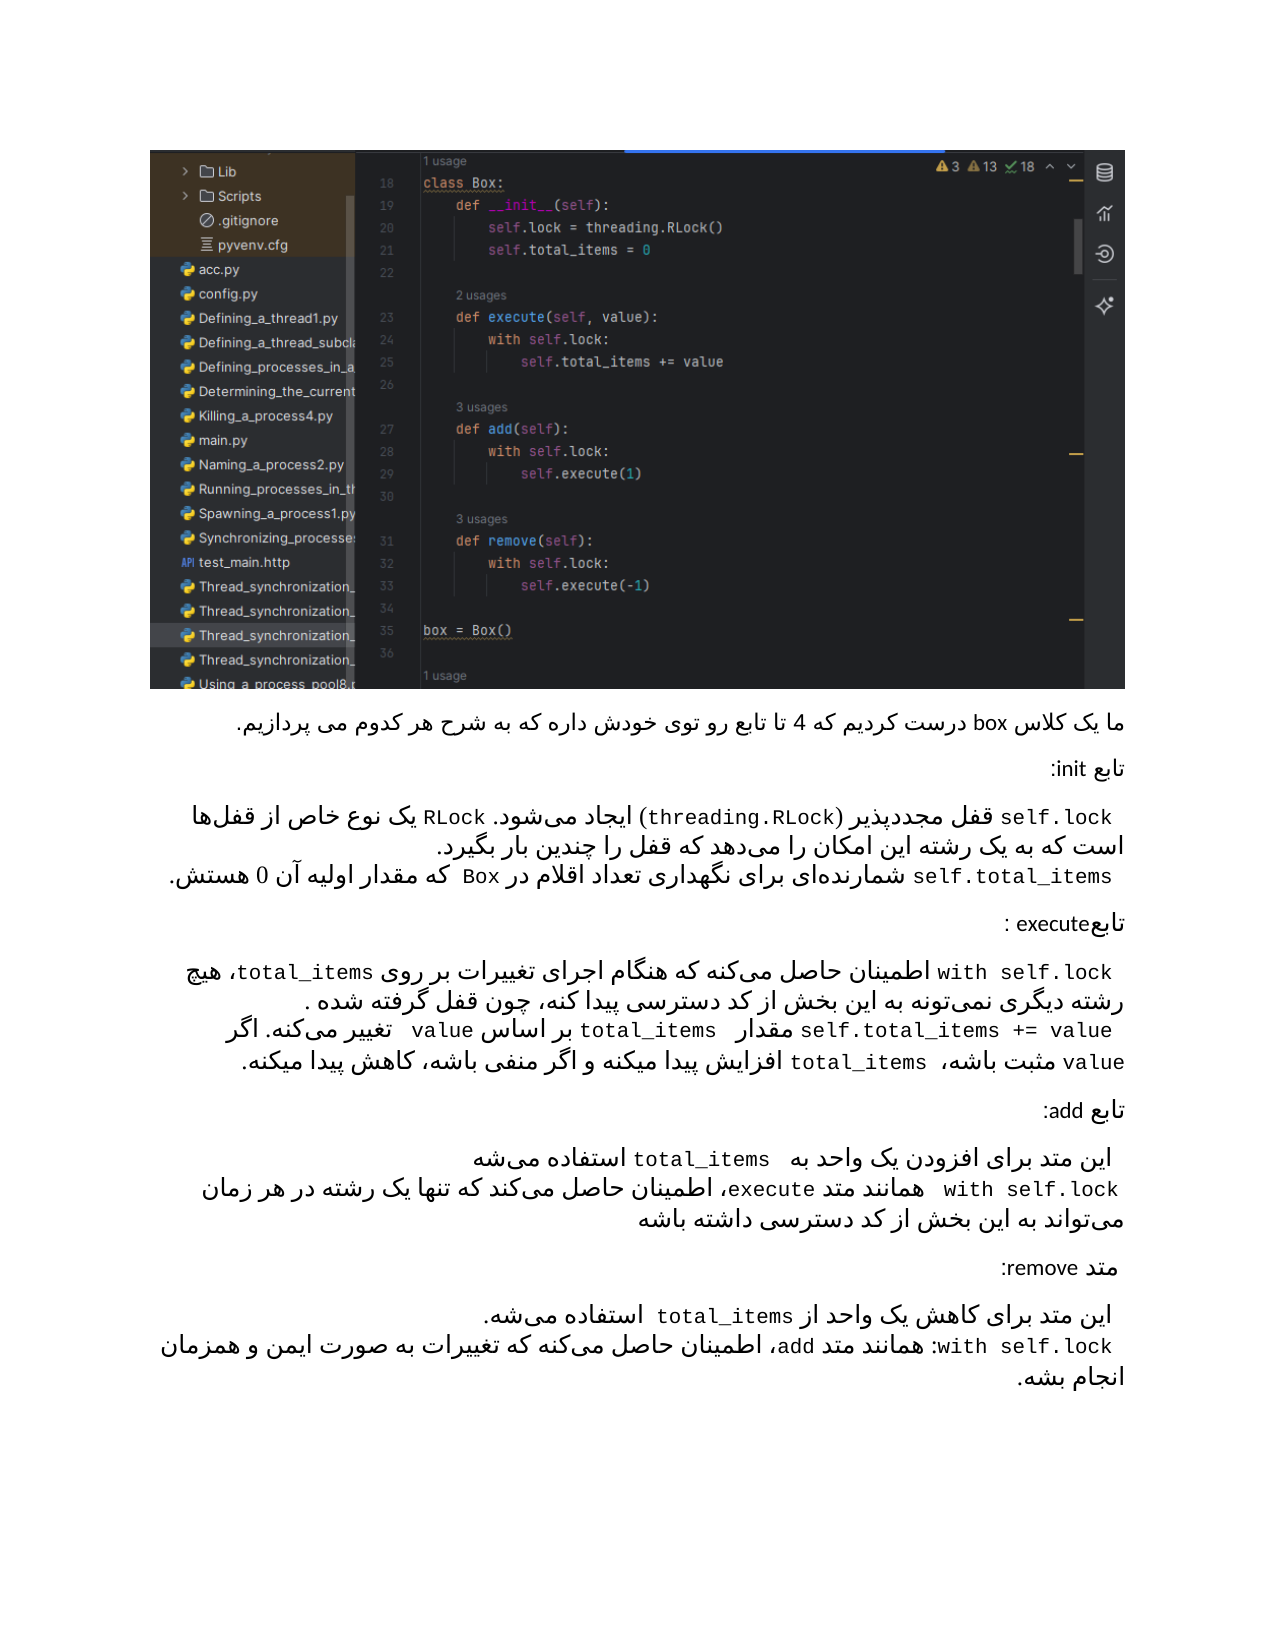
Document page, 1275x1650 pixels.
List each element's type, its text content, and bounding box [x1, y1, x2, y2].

picture [150, 150, 1125, 689]
text تابع add: [150, 1095, 1125, 1124]
text تابعexecute : [150, 908, 1125, 937]
text متد remove: [150, 1252, 1125, 1281]
text self.lock قفل مجددپذیر (threading.RLock) ایجاد می‌شود. RLock یک نوع خاص از قفل‌ها است که به یک رشته این امکان را می‌دهد که قفل را چندین بار بگیرد. [150, 801, 1125, 860]
text with self.lock اطمینان حاصل می‌کنه که هنگام اجرای تغییرات بر روی total_items، هیچ رشته دیگری نمی‌تونه به این بخش از کد دسترسی پیدا کنه، چون قفل گرفته شده . [150, 956, 1125, 1014]
text self.total_items شمارنده‌ای برای نگهداری تعداد اقلام در Box که مقدار اولیه آن 0 هستش. [150, 860, 1125, 889]
text self.total_items += value مقدار total_items بر اساس value تغییر می‌کنه. اگر value مثبت باشه، total_items افزایش پیدا میکنه و اگر منفی باشه، کاهش پیدا میکنه. [150, 1014, 1125, 1076]
text with self.lock: همانند متد add، اطمینان حاصل می‌کنه که تغییرات به صورت ایمن و همزمان انجام بشه. [150, 1330, 1125, 1390]
text with self.lock همانند متد execute، اطمینان حاصل می‌کند که تنها یک رشته در هر زمان می‌تواند به این بخش از کد دسترسی داشته باشه [150, 1173, 1125, 1233]
text این متد برای کاهش یک واحد از total_items استفاده می‌شه. [150, 1300, 1125, 1330]
text تابع init: [150, 754, 1125, 782]
text این متد برای افزودن یک واحد به total_items استفاده می‌شه [150, 1143, 1125, 1173]
text ما یک کلاس box درست کردیم که 4 تا تابع رو توی خودش داره که به شرح هر کدوم می پردازیم. [150, 708, 1125, 736]
